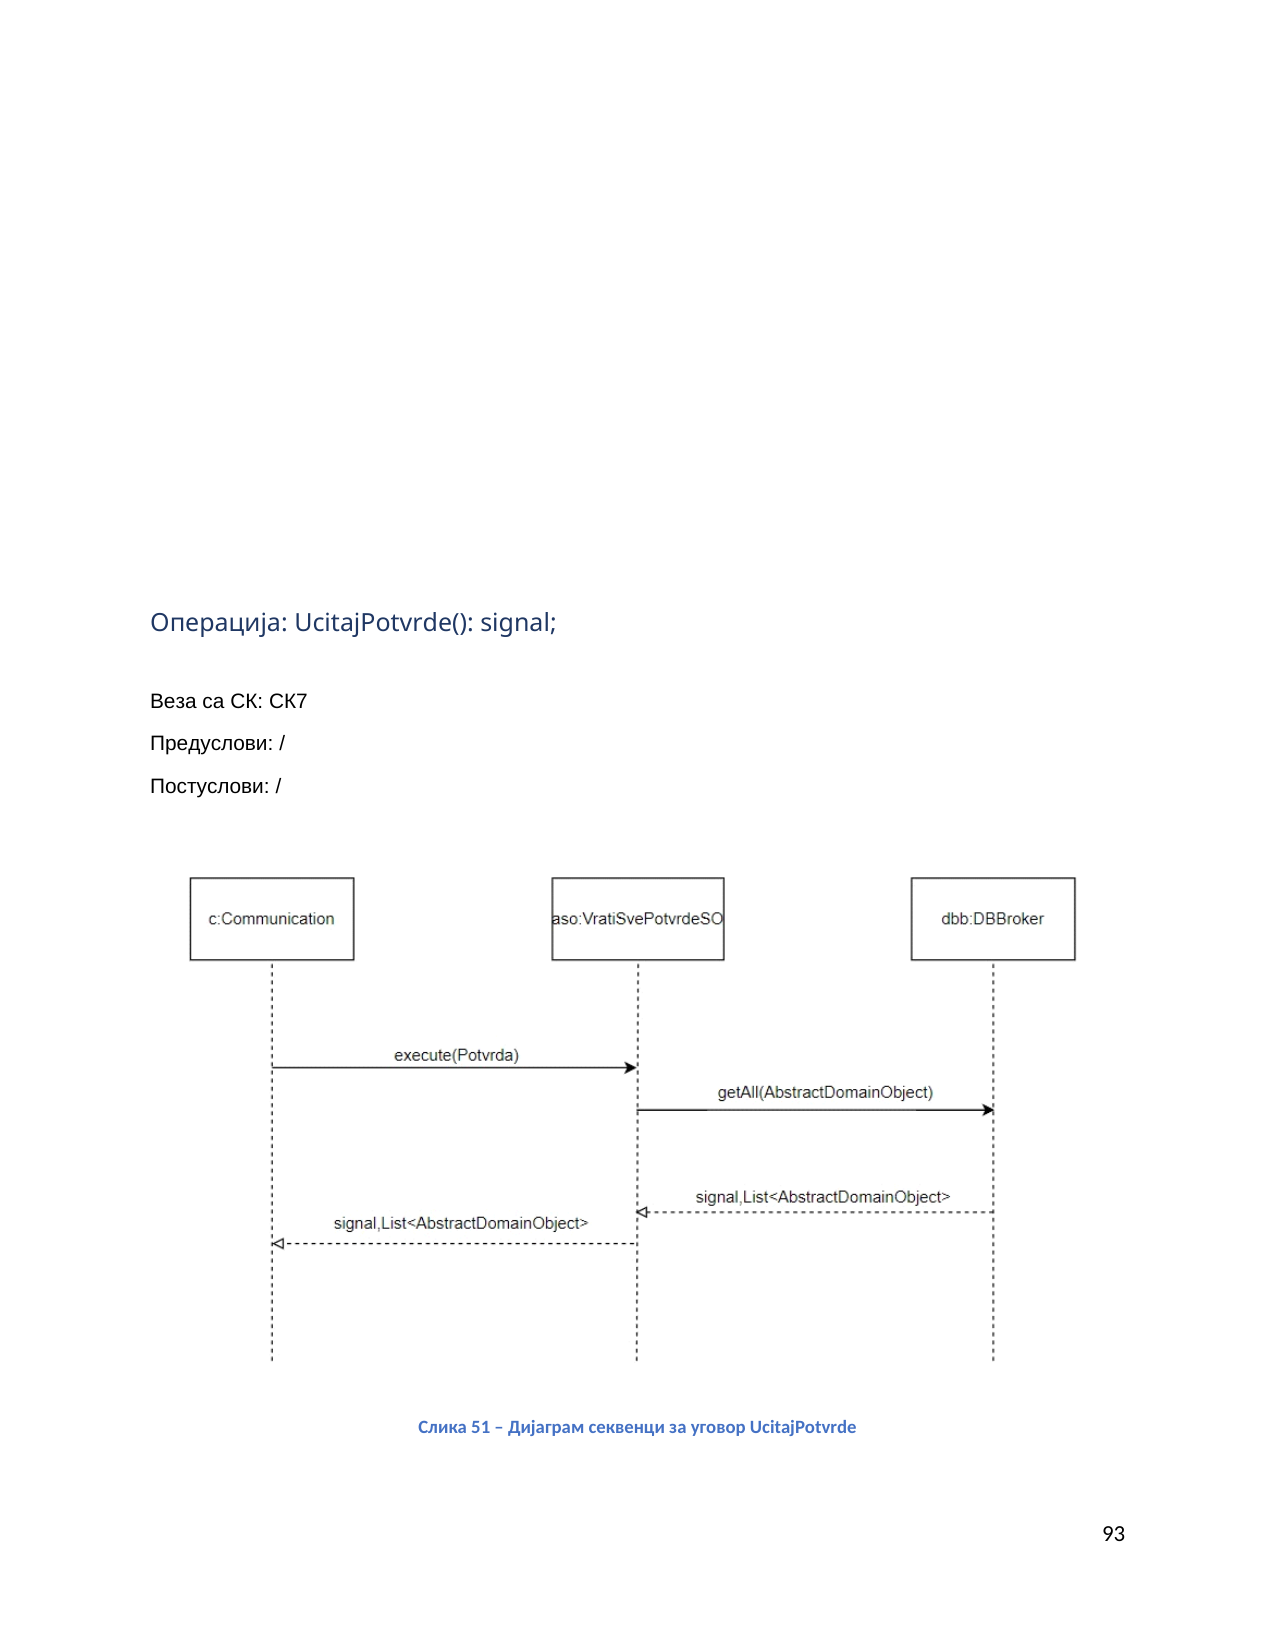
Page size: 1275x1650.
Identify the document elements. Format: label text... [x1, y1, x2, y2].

picture [176, 860, 1099, 1399]
text Постуслови: / [150, 774, 1125, 798]
text Слика 51 – Дијаграм секвенци за уговор UcitajPotvrde [150, 1415, 1125, 1438]
subtitle Операција: UcitajPotvrde(): signal; [150, 605, 1125, 639]
text Предуслови: / [150, 731, 1125, 755]
text Веза са СК: СК7 [150, 689, 1125, 713]
